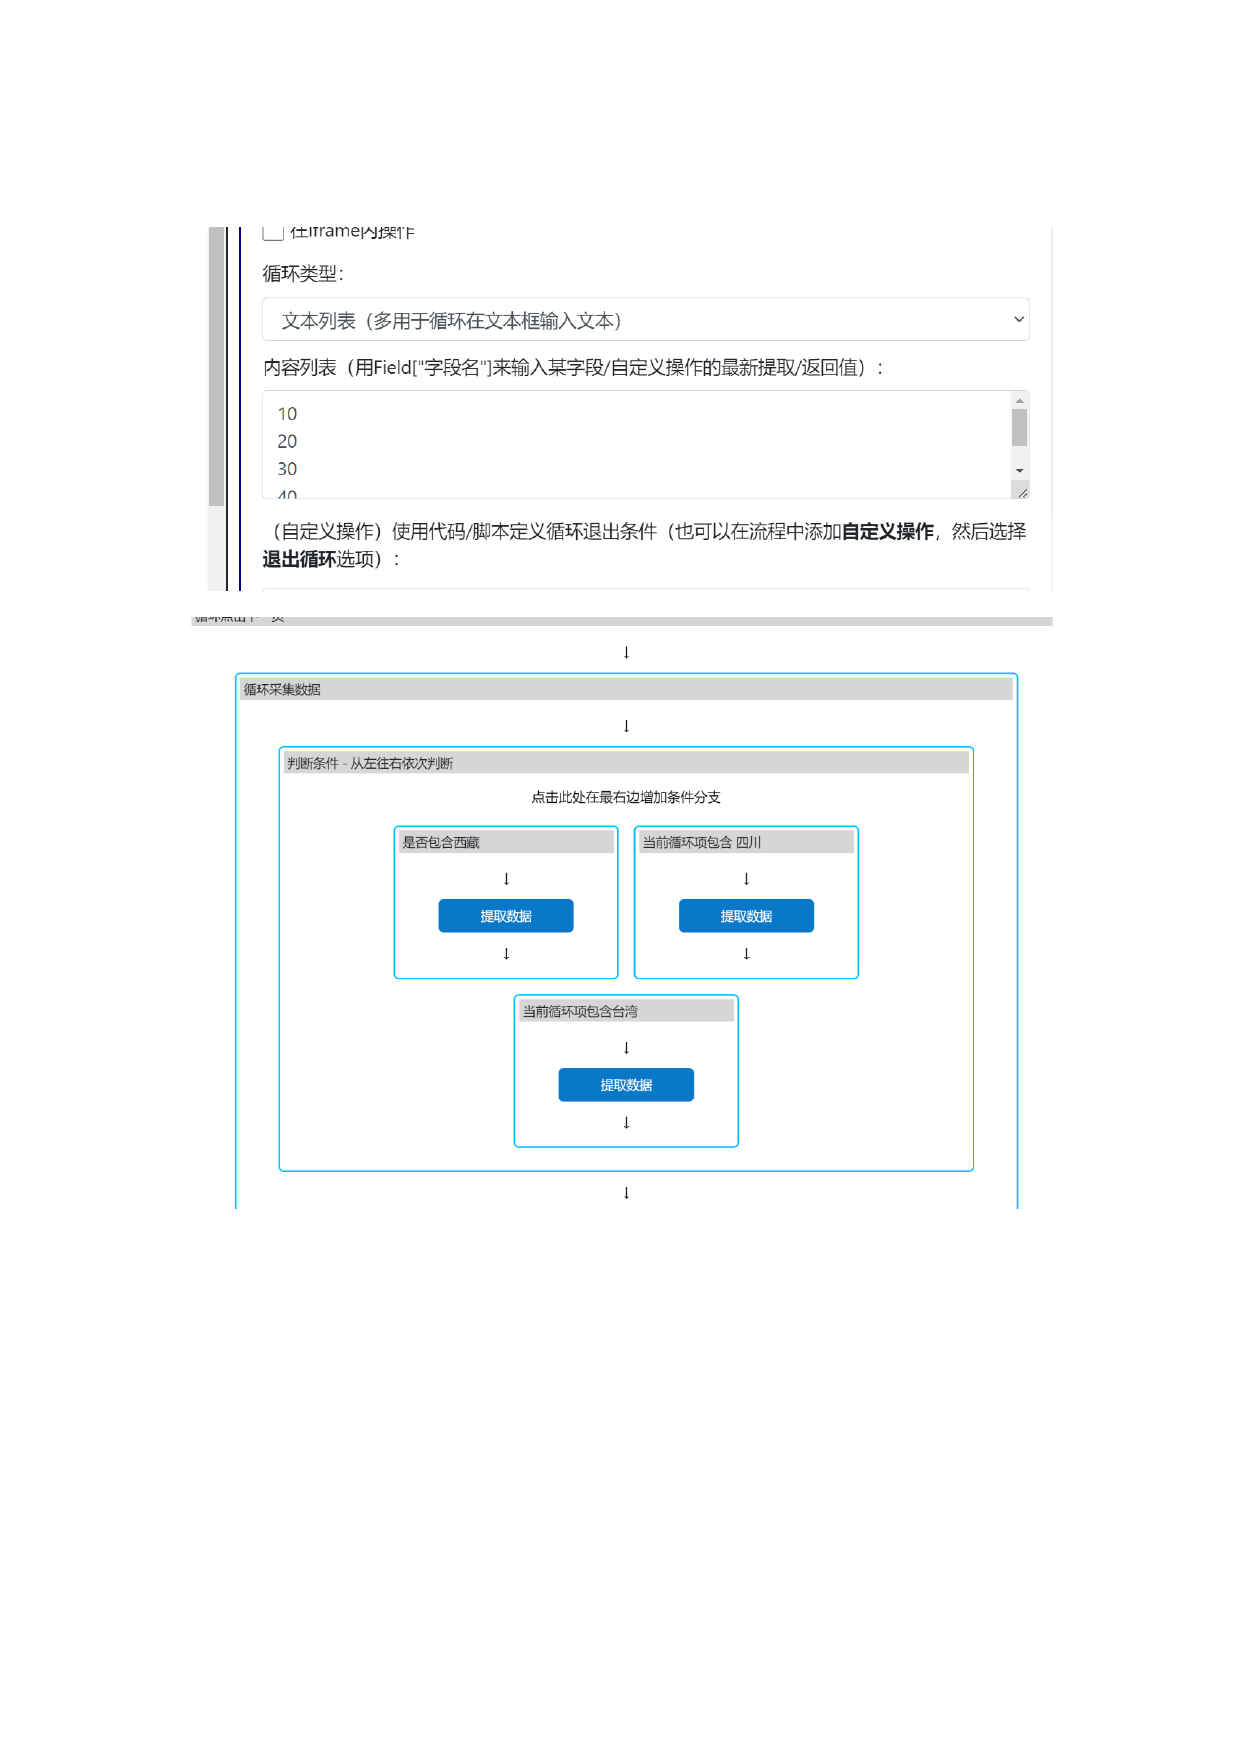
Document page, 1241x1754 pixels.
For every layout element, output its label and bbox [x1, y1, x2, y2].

picture [187, 617, 1053, 1209]
picture [187, 227, 1053, 591]
